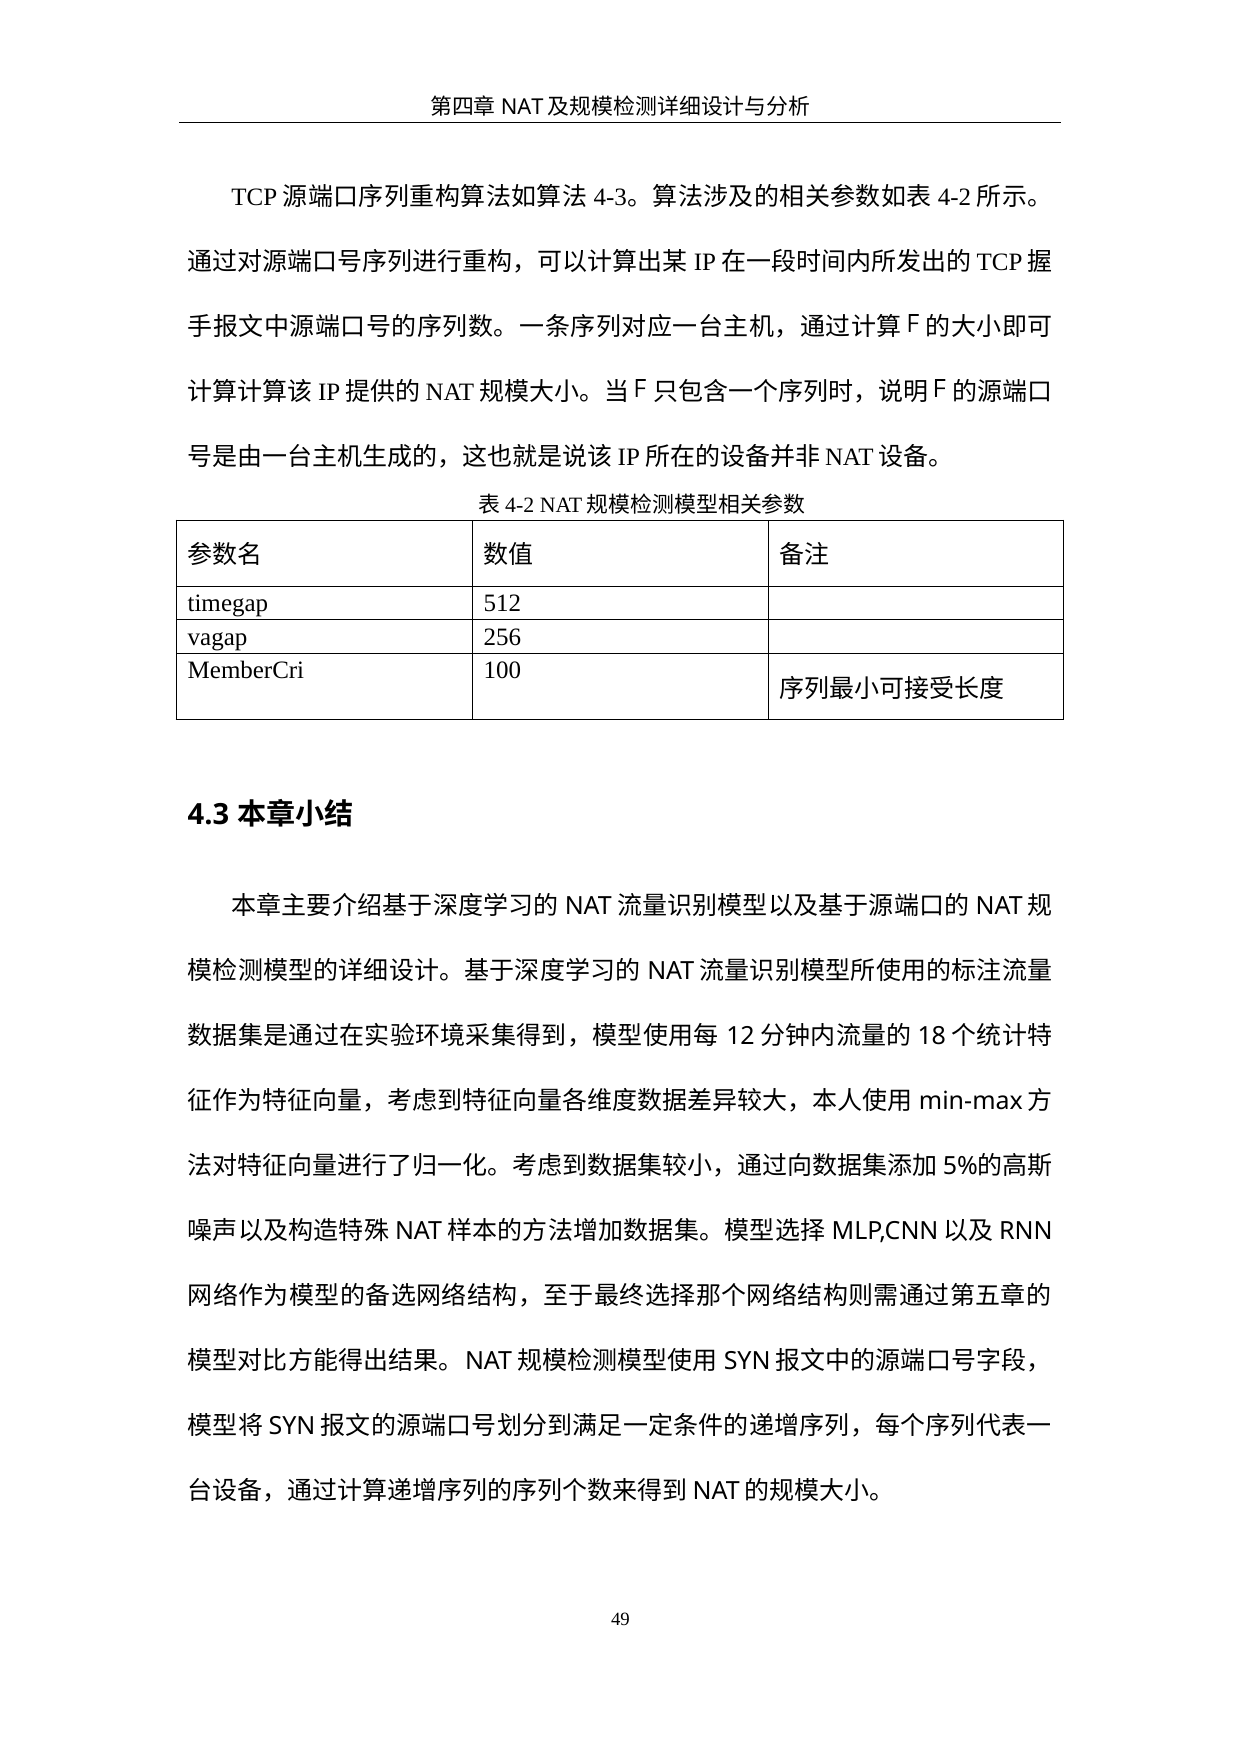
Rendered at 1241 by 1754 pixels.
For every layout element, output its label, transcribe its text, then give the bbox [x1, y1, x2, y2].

table_cell 100 [473, 654, 768, 719]
table_cell timegap [177, 587, 472, 619]
table_cell 512 [473, 587, 768, 619]
table_header 参数名 [177, 521, 472, 586]
text TCP源端口序列重构算法如算法4-3。算法涉及的相关参数如表4-2所示。通过对源端口号序列进行重构，可以计算出某IP在一段时间内所发出的TCP 握手报文中源端口号的序列数。一条序列对应一台主机，通过计算的大小即可计算计算该IP提供的NAT规模大小。当只包含一个序列时，说明的源端口号是由一台主机生成的，这也就是说该IP所在的设备并非NAT设备。 [187, 162, 1053, 487]
text 表4-2 NAT规模检测模型相关参数 [187, 487, 1053, 519]
table_cell [769, 587, 1063, 619]
text 本章主要介绍基于深度学习的NAT流量识别模型以及基于源端口的NAT规模检测模型的详细设计。基于深度学习的NAT流量识别模型所使用的标注流量数据集是通过在实验环境采集得到，模型使用每12分钟内流量的18个统计特征作为特征向量，考虑到特征向量各维度数据差异较大，本人使用min-max方法对特征向量进行了归一化。考虑到数据集较小，通过向数据集添加5%的高斯噪声以及构造特殊NAT样本的方法增加数据集。模型选择MLP,CNN以及RNN网络作为模型的备选网络结构，至于最终选择那个网络结构则需通过第五章的模型对比方能得出结果。NAT规模检测模型使用SYN报文中的源端口号字段，模型将SYN报文的源端口号划分到满足一定条件的递增序列，每个序列代表一台设备，通过计算递增序列的序列个数来得到NAT的规模大小。 [187, 871, 1053, 1521]
table_cell 序列最小可接受长度 [769, 654, 1063, 719]
table_cell MemberCri [177, 654, 472, 719]
table_header 数值 [473, 521, 768, 586]
table_cell vagap [177, 620, 472, 653]
table_header 备注 [769, 521, 1063, 586]
subtitle 4.3 本章小结 [187, 779, 1053, 844]
table_cell 256 [473, 620, 768, 653]
table_cell [769, 620, 1063, 653]
